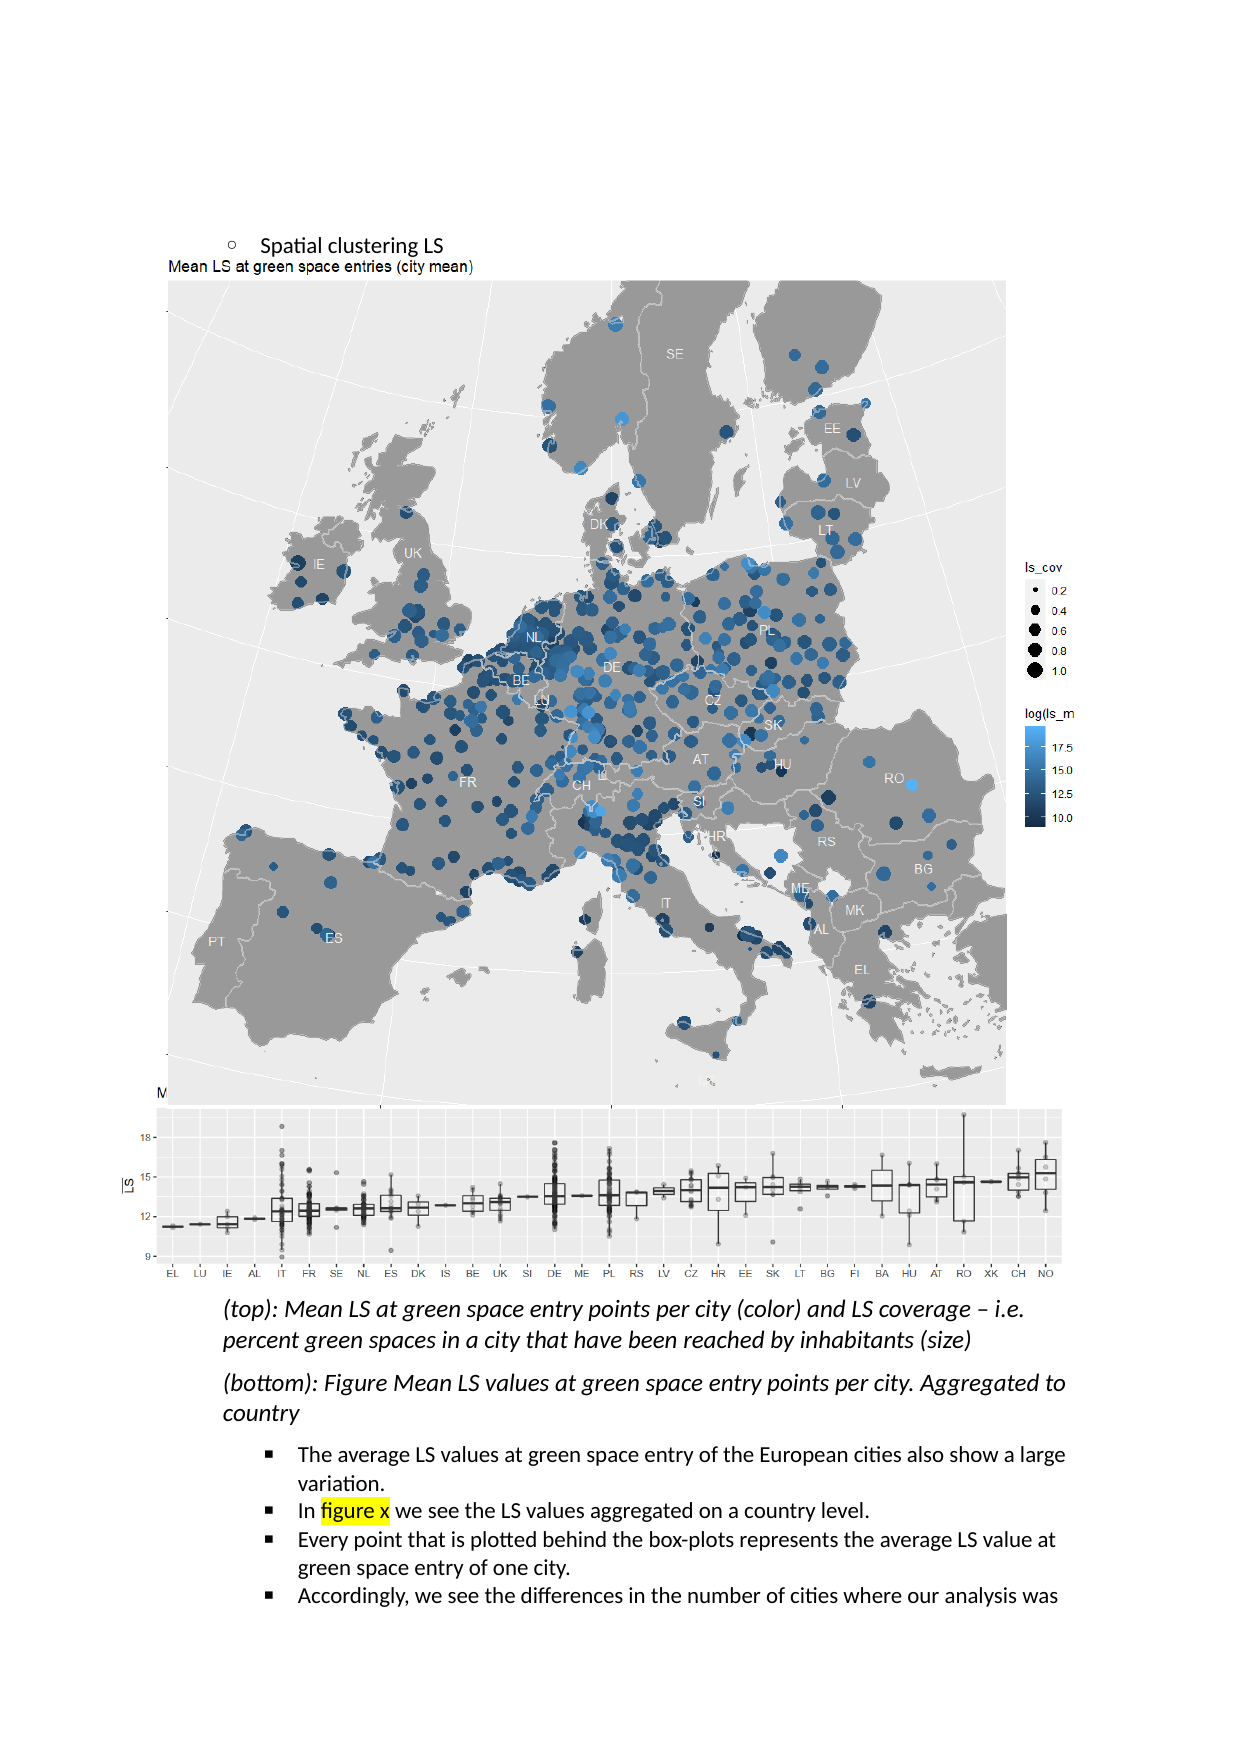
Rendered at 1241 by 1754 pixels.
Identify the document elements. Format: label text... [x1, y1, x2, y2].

list Spatial clustering LS [223, 232, 1093, 260]
list The average LS values at green space entry of the European cities also show a large variation. [260, 1441, 1093, 1497]
list Every point that is plotted behind the box-plots represents the average LS value at green space entry of one city. [260, 1525, 1093, 1581]
list (bottom): Figure Mean LS values at green space entry points per city. Aggregated to country [223, 1367, 1093, 1428]
picture [118, 259, 1074, 1281]
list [260, 1581, 1093, 1609]
list In figure x we see the LS values aggregated on a country level. [390, 1497, 1093, 1525]
